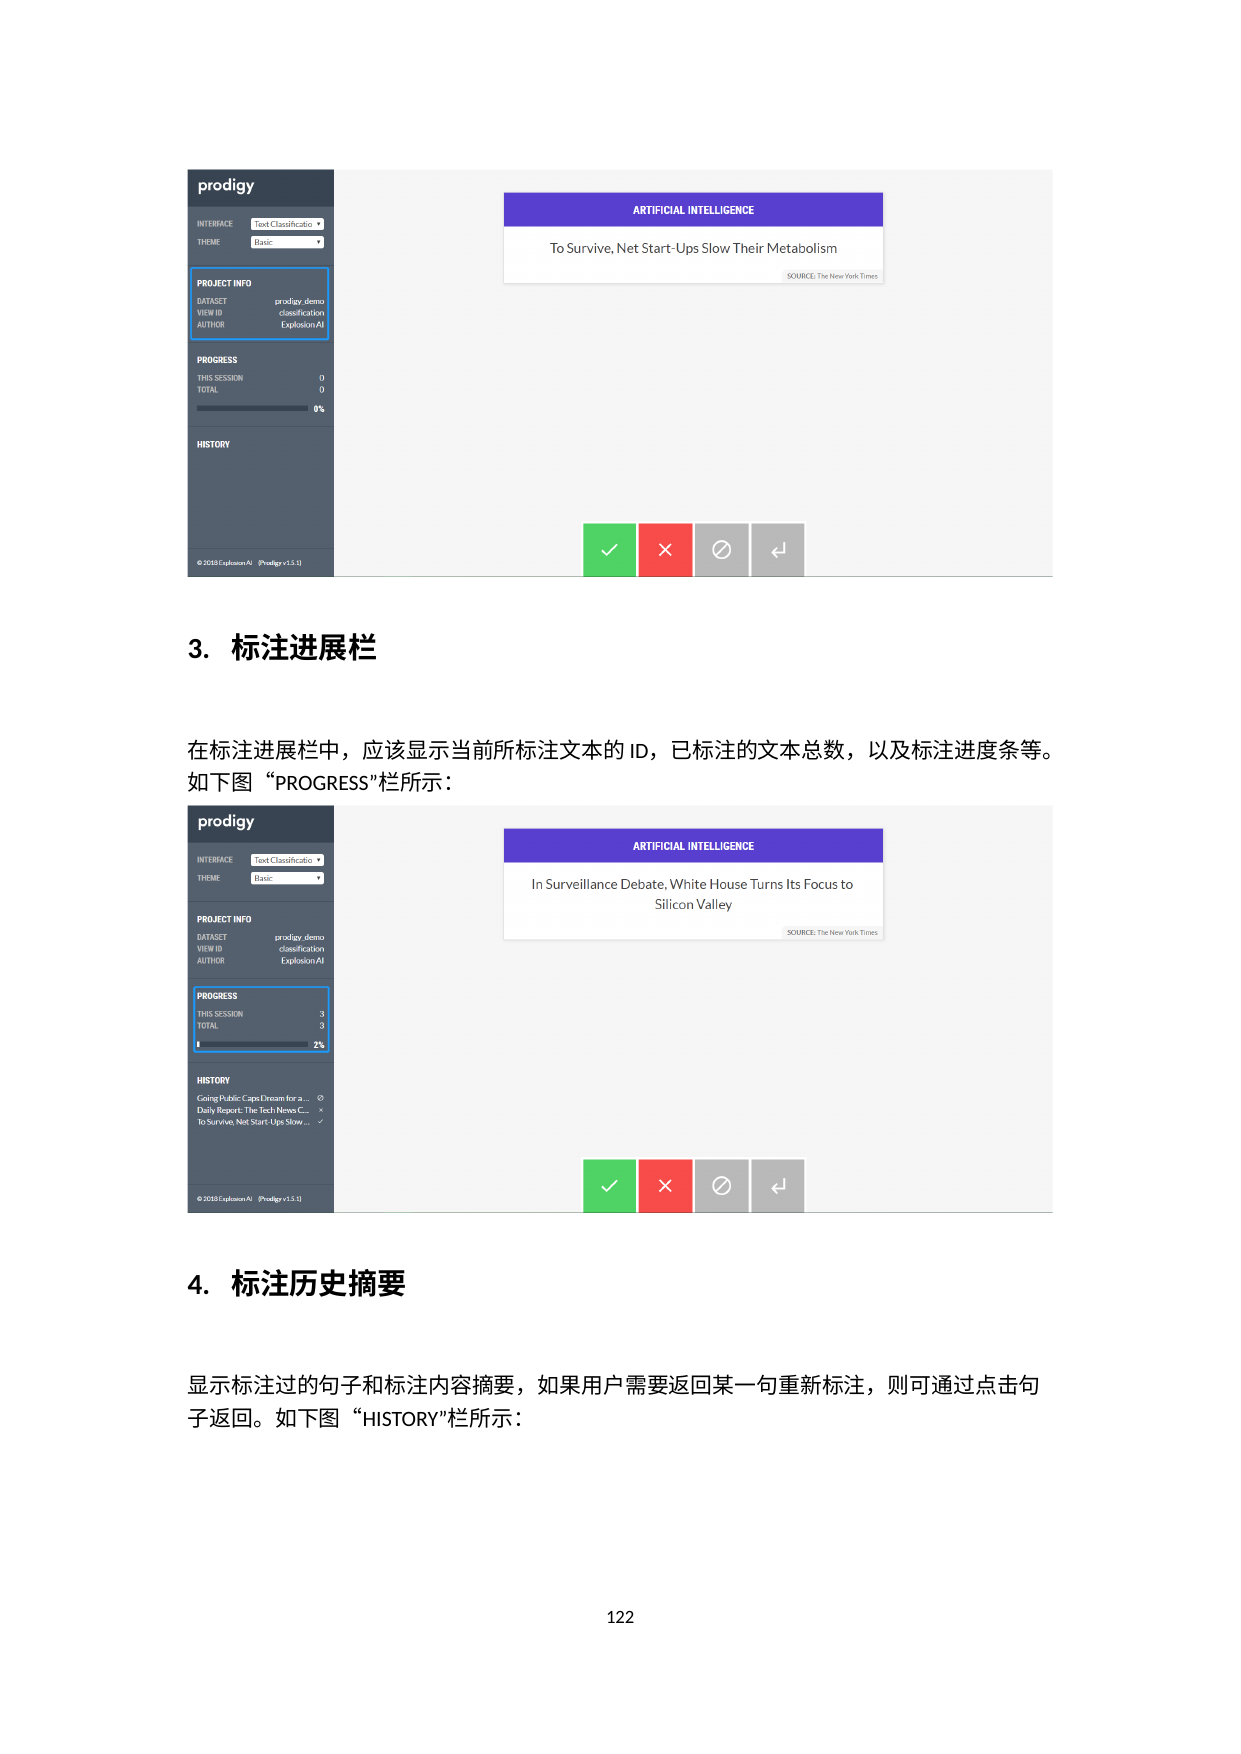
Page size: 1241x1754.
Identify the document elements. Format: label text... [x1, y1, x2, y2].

subtitle 标注历史摘要 [187, 1249, 1053, 1314]
picture [187, 805, 1053, 1213]
picture [187, 169, 1053, 577]
subtitle 标注进展栏 [187, 614, 1053, 679]
text 在标注进展栏中，应该显示当前所标注文本的ID，已标注的文本总数，以及标注进度条等。如下图“PROGRESS”栏所示： [187, 732, 1053, 797]
text 显示标注过的句子和标注内容摘要，如果用户需要返回某一句重新标注，则可通过点击句子返回。如下图“HISTORY”栏所示： [187, 1368, 1053, 1433]
